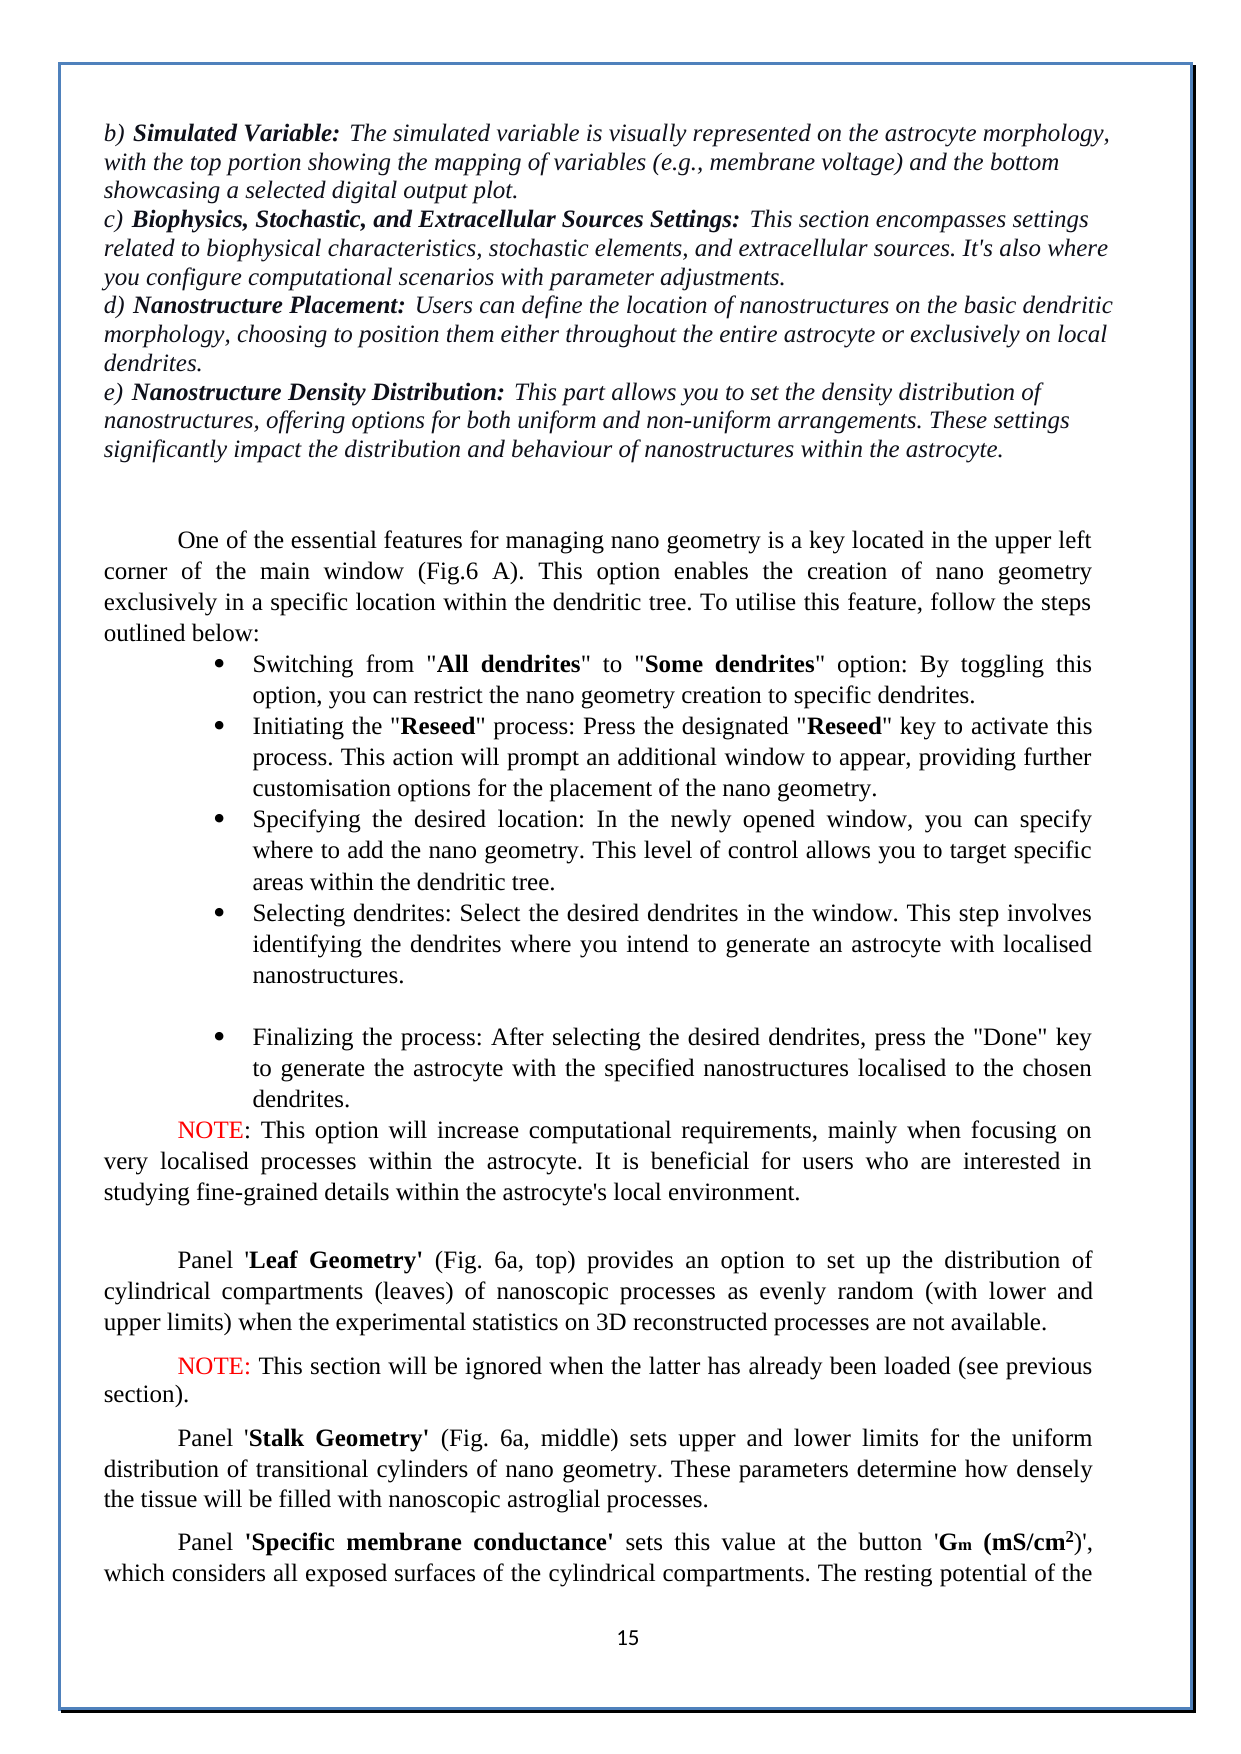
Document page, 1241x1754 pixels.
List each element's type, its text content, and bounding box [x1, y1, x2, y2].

text Panel 'Leaf Geometry' (Fig. 6a, top) provides an option to set up the distribution of cylindrical compartments (leaves) of nanoscopic processes as evenly random (with lower and upper limits) when the experimental statistics on 3D reconstructed processes are not available. [103, 1245, 1093, 1336]
text NOTE: This section will be ignored when the latter has already been loaded (see previous section). [103, 1351, 1093, 1408]
list Switching from "All dendrites" to "Some dendrites" option: By toggling this option, you can restrict the nano geometry creation to specific dendrites. [215, 649, 1093, 709]
text b) Simulated Variable: The simulated variable is visually represented on the astrocyte morphology, with the top portion showing the mapping of variables (e.g., membrane voltage) and the bottom showcasing a selected digital output plot. [103, 118, 1152, 204]
list Selecting dendrites: Select the desired dendrites in the window. This step involves identifying the dendrites where you intend to generate an astrocyte with localised nanostructures. [215, 898, 1093, 988]
text NOTE: This option will increase computational requirements, mainly when focusing on very localised processes within the astrocyte. It is beneficial for users who are interested in studying fine-grained details within the astrocyte's local environment. [103, 1115, 1093, 1206]
text d) Nanostructure Placement: Users can define the location of nanostructures on the basic dendritic morphology, choosing to position them either throughout the entire astrocyte or exclusively on local dendrites. [103, 291, 1152, 377]
text c) Biophysics, Stochastic, and Extracellular Sources Settings: This section encompasses settings related to biophysical characteristics, stochastic elements, and extracellular sources. It's also where you configure computational scenarios with parameter adjustments. [103, 204, 1152, 291]
list Initiating the "Reseed" process: Press the designated "Reseed" key to activate this process. This action will prompt an additional window to appear, providing further customisation options for the placement of the nano geometry. [215, 711, 1093, 802]
text Panel 'Stalk Geometry' (Fig. 6a, middle) sets upper and lower limits for the uniform distribution of transitional cylinders of nano geometry. These parameters determine how densely the tissue will be filled with nanoscopic astroglial processes. [103, 1423, 1093, 1513]
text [103, 1527, 1093, 1587]
list Specifying the desired location: In the newly opened window, you can specify where to add the nano geometry. This level of control allows you to target specific areas within the dendritic tree. [215, 804, 1093, 895]
text e) Nanostructure Density Distribution: This part allows you to set the density distribution of nanostructures, offering options for both uniform and non-uniform arrangements. These settings significantly impact the distribution and behaviour of nanostructures within the astrocyte. [103, 377, 1152, 463]
list Finalizing the process: After selecting the desired dendrites, press the "Done" key to generate the astrocyte with the specified nanostructures localised to the chosen dendrites. [215, 1022, 1093, 1113]
text One of the essential features for managing nano geometry is a key located in the upper left corner of the main window (Fig.6 A). This option enables the creation of nano geometry exclusively in a specific location within the dendritic tree. To utilise this feature, follow the steps outlined below: [103, 525, 1093, 647]
